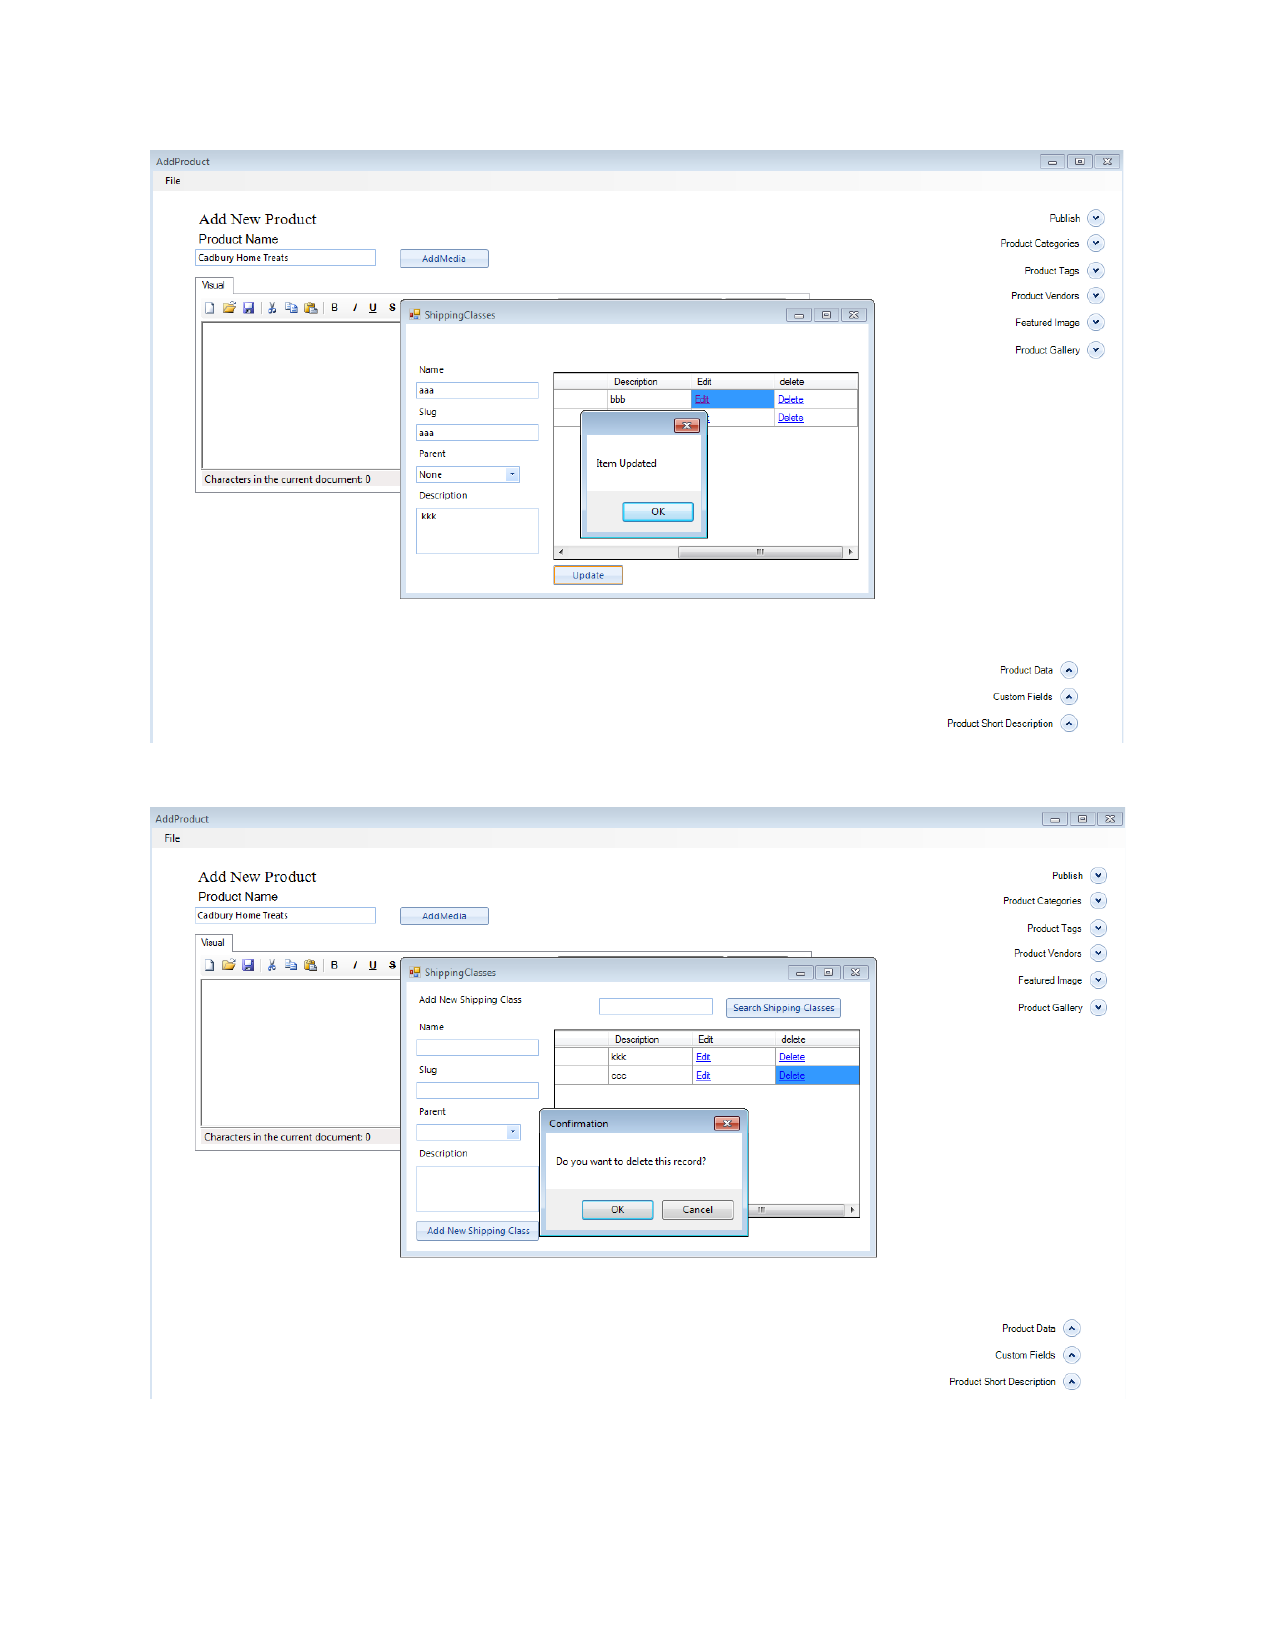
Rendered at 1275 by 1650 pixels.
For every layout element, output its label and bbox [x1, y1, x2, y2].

picture [150, 807, 1125, 1399]
picture [150, 150, 1124, 743]
